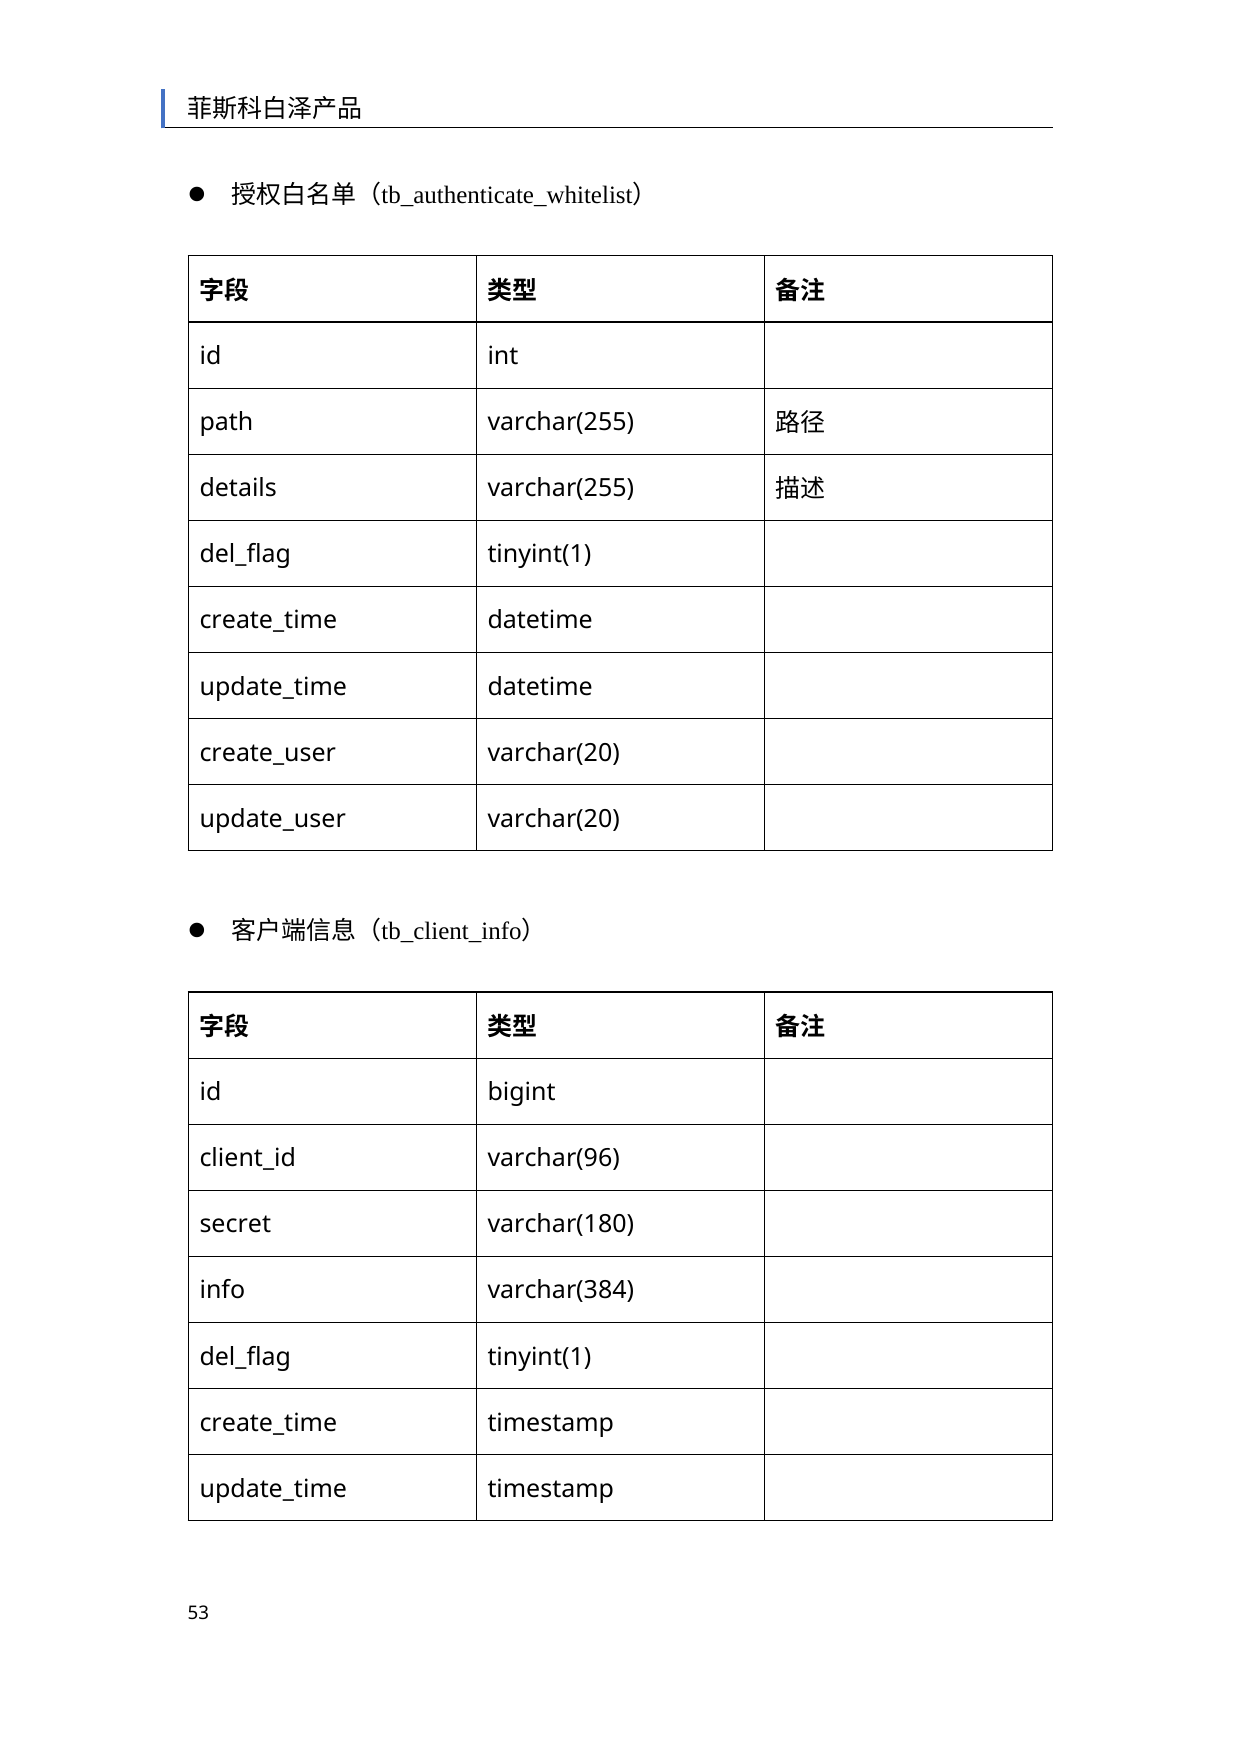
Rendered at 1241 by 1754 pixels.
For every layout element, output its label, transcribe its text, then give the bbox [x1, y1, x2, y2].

table_cell 路径 [765, 389, 1052, 453]
table_header 备注 [765, 993, 1052, 1057]
table_header 类型 [477, 993, 764, 1057]
table_cell [765, 323, 1052, 387]
table_header 字段 [189, 993, 476, 1057]
table_cell timestamp [477, 1389, 764, 1454]
table_cell update_user [189, 785, 476, 850]
table_cell details [189, 455, 476, 519]
table_cell [765, 1059, 1052, 1123]
table_cell [765, 785, 1052, 850]
table_cell info [189, 1257, 476, 1322]
table_cell varchar(255) [477, 389, 764, 453]
table_cell [765, 587, 1052, 652]
table_cell tinyint(1) [477, 521, 764, 586]
table_cell id [189, 323, 476, 387]
table_cell secret [189, 1191, 476, 1256]
table_cell create_user [189, 719, 476, 784]
table_cell [765, 1257, 1052, 1322]
table_cell [765, 1191, 1052, 1256]
table_cell datetime [477, 587, 764, 652]
table_cell tinyint(1) [477, 1323, 764, 1388]
table_cell del_flag [189, 521, 476, 586]
table_cell [765, 653, 1052, 718]
table_cell [765, 1125, 1052, 1189]
table_cell varchar(255) [477, 455, 764, 519]
table_cell [765, 1323, 1052, 1388]
table_header 备注 [765, 256, 1052, 321]
table_cell update_time [189, 1455, 476, 1520]
table_cell id [189, 1059, 476, 1123]
table_cell 描述 [765, 455, 1052, 519]
table_cell client_id [189, 1125, 476, 1189]
table_cell bigint [477, 1059, 764, 1123]
table_cell int [477, 323, 764, 387]
table_cell varchar(96) [477, 1125, 764, 1189]
table_cell del_flag [189, 1323, 476, 1388]
table_cell varchar(20) [477, 785, 764, 850]
table_cell varchar(384) [477, 1257, 764, 1322]
table_cell path [189, 389, 476, 453]
table_cell [765, 1455, 1052, 1520]
table_cell timestamp [477, 1455, 764, 1520]
table_cell datetime [477, 653, 764, 718]
table_header 字段 [189, 256, 476, 321]
list 授权白名单（tb_authenticate_whitelist） [187, 160, 1053, 225]
table_cell [765, 719, 1052, 784]
table_cell varchar(180) [477, 1191, 764, 1256]
table_cell update_time [189, 653, 476, 718]
list 客户端信息（tb_client_info） [187, 896, 1053, 961]
table_cell create_time [189, 587, 476, 652]
table_cell [765, 521, 1052, 586]
table_cell [765, 1389, 1052, 1454]
table_cell varchar(20) [477, 719, 764, 784]
table_cell create_time [189, 1389, 476, 1454]
table_header 类型 [477, 256, 764, 321]
